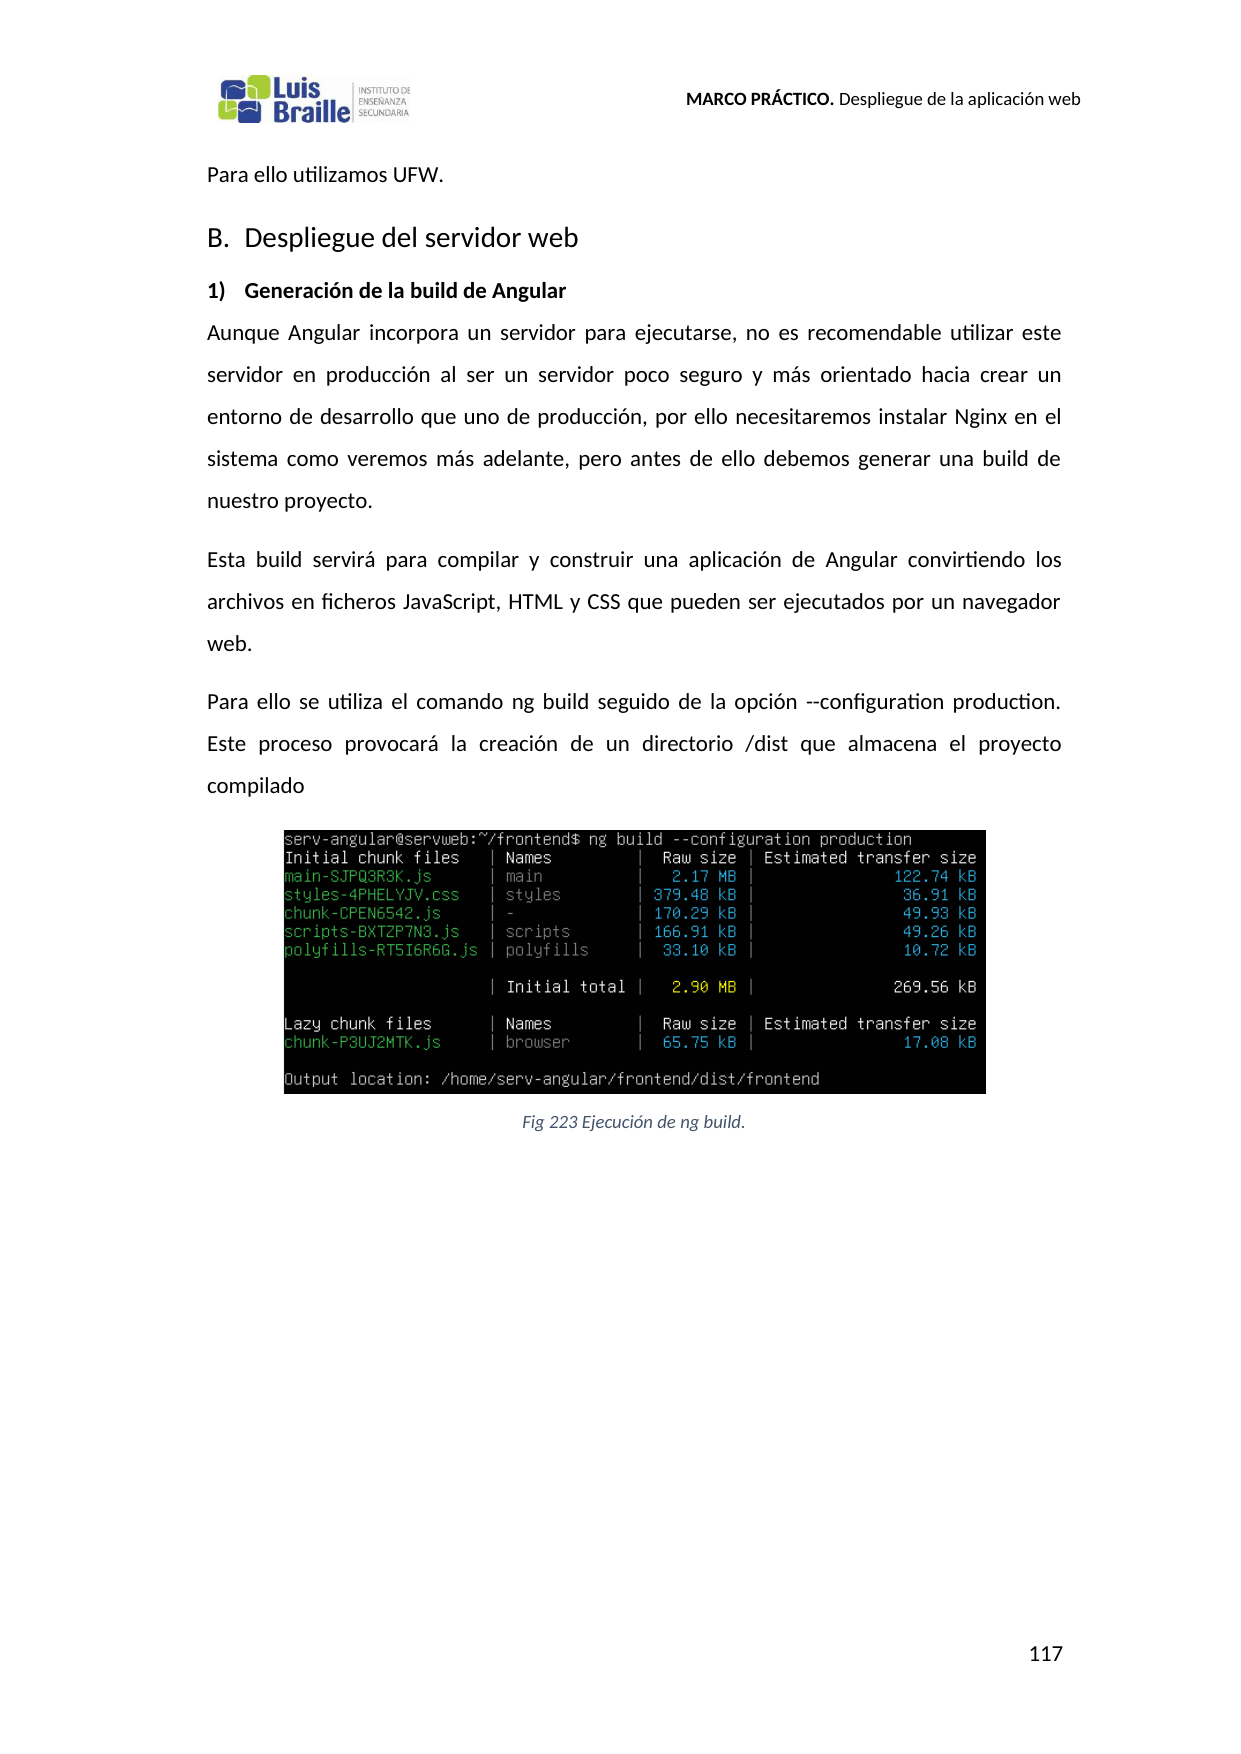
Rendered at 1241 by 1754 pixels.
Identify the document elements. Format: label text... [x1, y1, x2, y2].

picture [283, 830, 986, 1094]
text Para ello se utiliza el comando ng build seguido de la opción --configuration production. Este proceso provocará la creación de un directorio /dist que almacena el proyecto compilado [207, 687, 1063, 799]
text Esta build servirá para compilar y construir una aplicación de Angular convirtiendo los archivos en ficheros JavaScript, HTML y CSS que pueden ser ejecutados por un navegador web. [207, 545, 1063, 657]
list Despliegue del servidor web [207, 219, 1063, 254]
text Para ello utilizamos UFW. [207, 160, 1063, 188]
text Fig 223 Ejecución de ng build. [207, 1111, 1063, 1134]
text Aunque Angular incorpora un servidor para ejecutarse, no es recomendable utilizar este servidor en producción al ser un servidor poco seguro y más orientado hacia crear un entorno de desarrollo que uno de producción, por ello necesitaremos instalar Nginx en el sistema como veremos más adelante, pero antes de ello debemos generar una build de nuestro proyecto. [207, 318, 1063, 514]
list Generación de la build de Angular [207, 276, 1063, 304]
